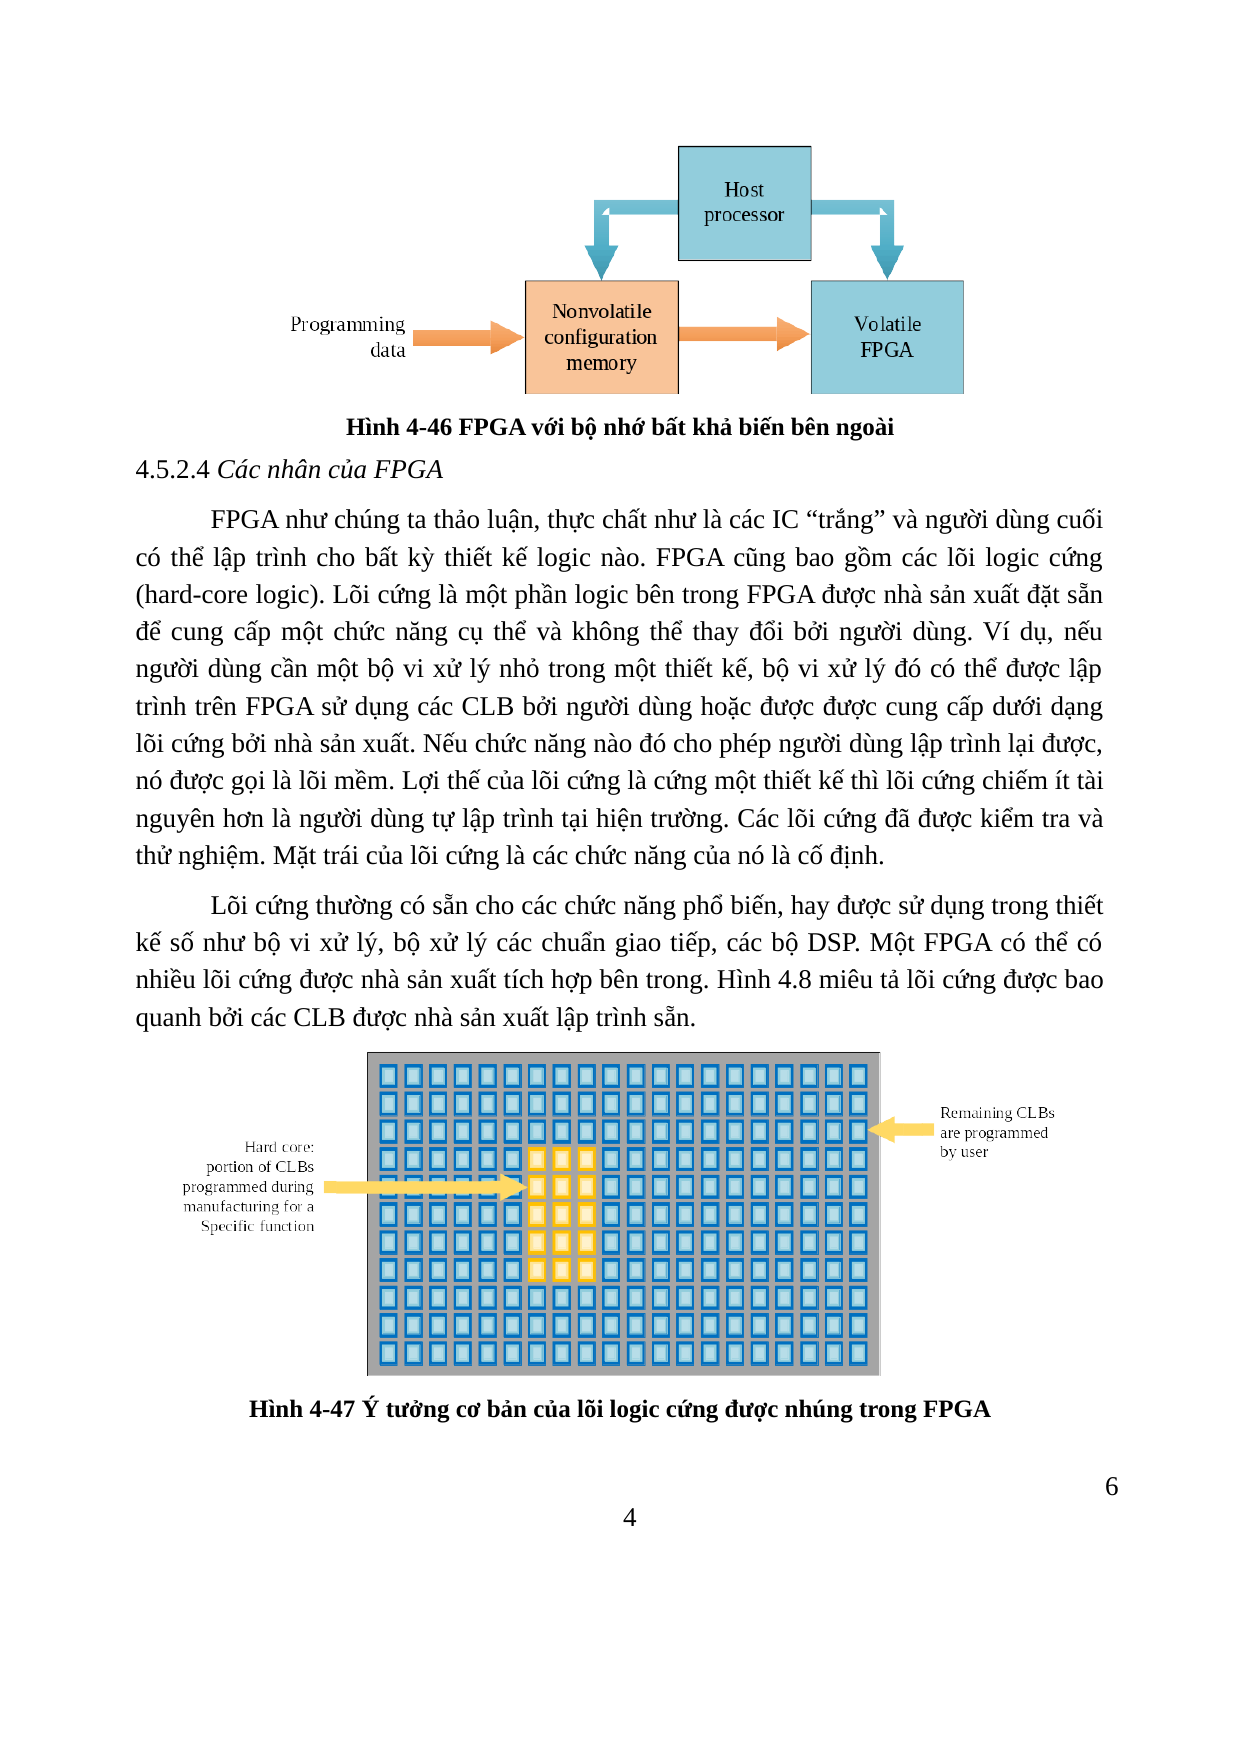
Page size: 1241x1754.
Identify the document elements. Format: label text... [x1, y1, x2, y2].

text FPGA như chúng ta thảo luận, thực chất như là các IC “trắng” và người dùng cuối có thể lập trình cho bất kỳ thiết kế logic nào. FPGA cũng bao gồm các lõi logic cứng (hard-core logic). Lõi cứng là một phần logic bên trong FPGA được nhà sản xuất đặt sẵn để cung cấp một chức năng cụ thể và không thể thay đổi bởi người dùng. Ví dụ, nếu người dùng cần một bộ vi xử lý nhỏ trong một thiết kế, bộ vi xử lý đó có thể được lập trình trên FPGA sử dụng các CLB bởi người dùng hoặc được được cung cấp dưới dạng lõi cứng bởi nhà sản xuất. Nếu chức năng nào đó cho phép người dùng lập trình lại được, nó được gọi là lõi mềm. Lợi thế của lõi cứng là cứng một thiết kế thì lõi cứng chiếm ít tài nguyên hơn là người dùng tự lập trình tại hiện trường. Các lõi cứng đã được kiểm tra và thử nghiệm. Mặt trái của lõi cứng là các chức năng của nó là cố định. [135, 503, 1105, 870]
text Lõi cứng thường có sẵn cho các chức năng phổ biến, hay được sử dụng trong thiết kế số như bộ vi xử lý, bộ xử lý các chuẩn giao tiếp, các bộ DSP. Một FPGA có thể có nhiều lõi cứng được nhà sản xuất tích hợp bên trong. Hình 4.8 miêu tả lõi cứng được bao quanh bởi các CLB được nhà sản xuất lập trình sẵn. [135, 889, 1105, 1032]
subtitle Các nhân của FPGA [135, 454, 1105, 485]
